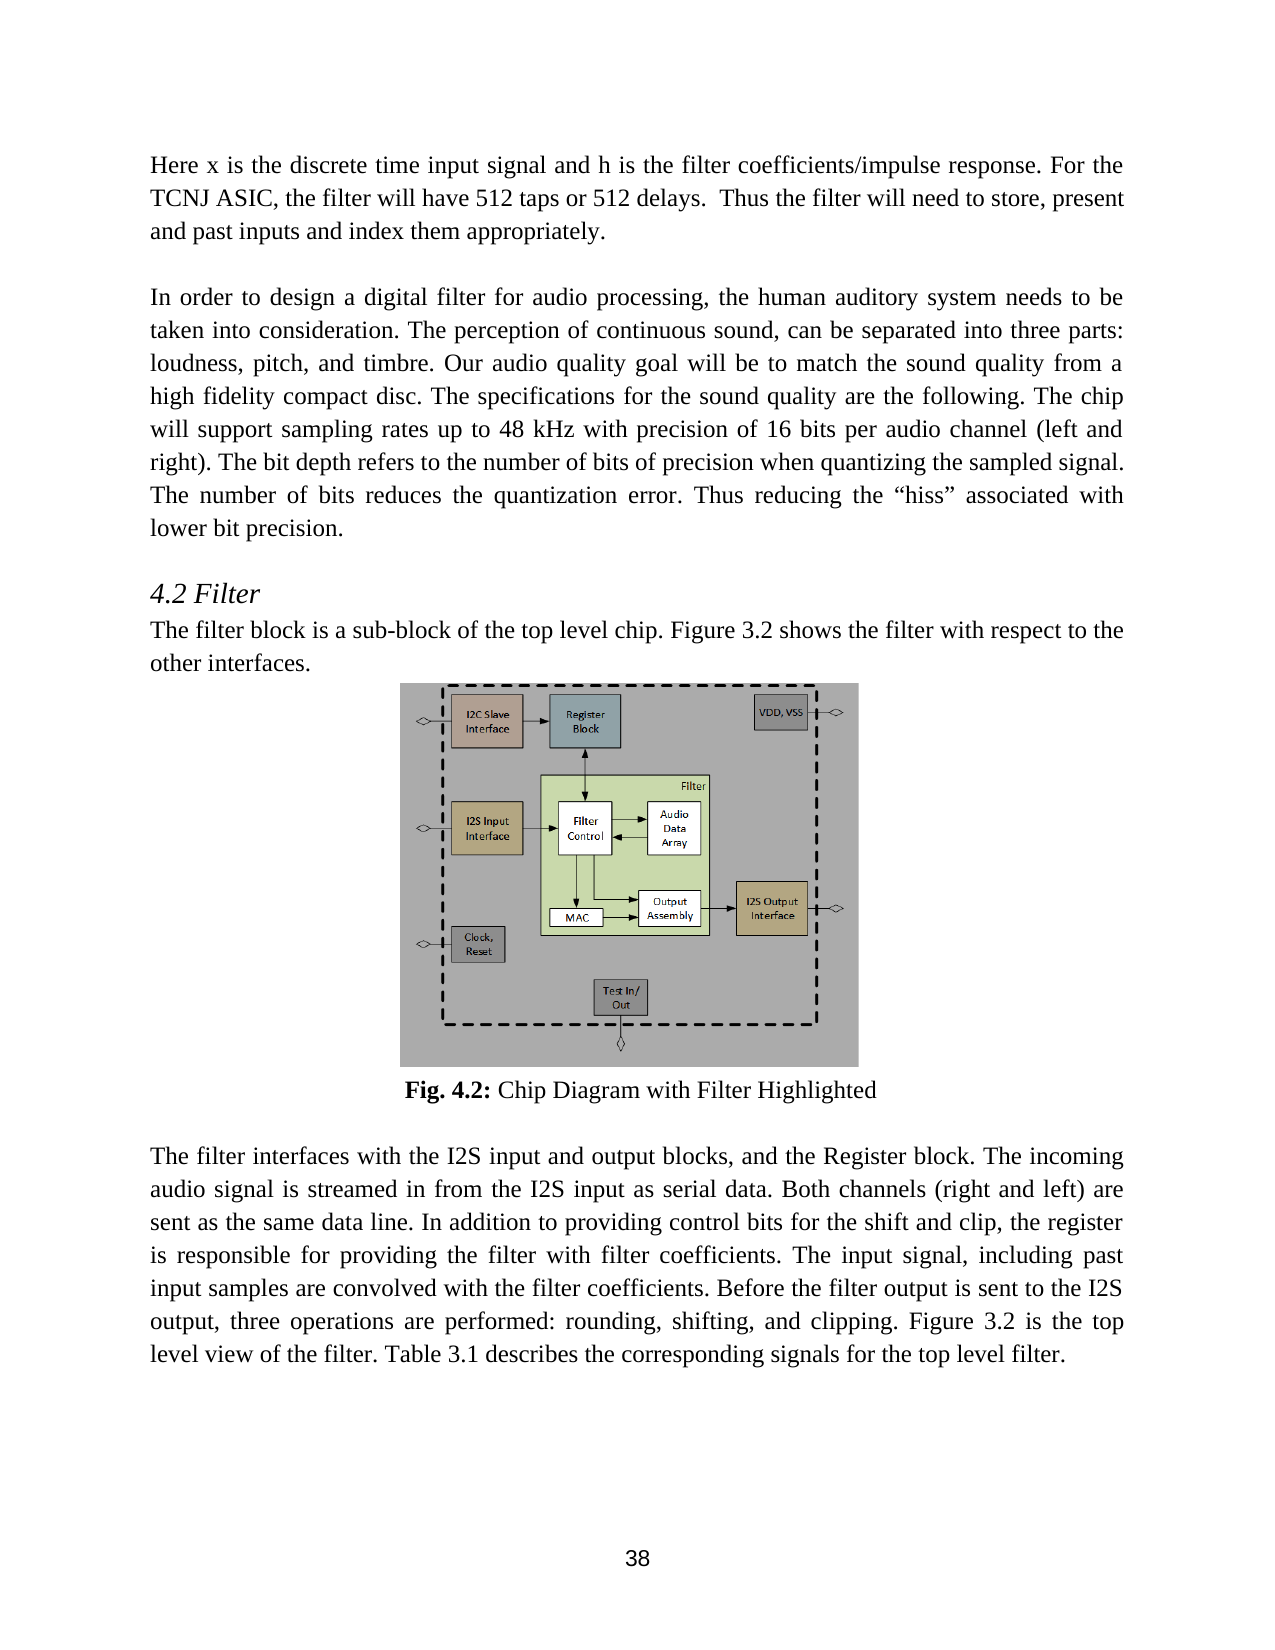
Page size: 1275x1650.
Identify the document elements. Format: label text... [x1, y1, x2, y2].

text In order to design a digital filter for audio processing, the human auditory system needs to be taken into consideration. The perception of continuous sound, can be separated into three parts: loudness, pitch, and timbre. Our audio quality goal will be to match the sound quality from a high fidelity compact disc. The specifications for the sound quality are the following. The chip will support sampling rates up to 48 kHz with precision of 16 bits per audio channel (left and right). The bit depth refers to the number of bits of precision when quantizing the sampled signal. The number of bits reduces the quantization error. Thus reducing the “hiss” associated with lower bit precision. [150, 282, 1125, 542]
picture [400, 683, 859, 1067]
text Here x is the discrete time input signal and h is the filter coefficients/impulse response. For the TCNJ ASIC, the filter will have 512 taps or 512 delays. Thus the filter will need to store, present and past inputs and index them appropriately. [150, 150, 1125, 245]
text The filter interfaces with the I2S input and output blocks, and the Register block. The incoming audio signal is streamed in from the I2S input as serial data. Both channels (right and left) are sent as the same data line. In addition to providing control bits for the shift and clip, the register is responsible for providing the filter with filter coefficients. The input signal, including past input samples are convolved with the filter coefficients. Before the filter output is sent to the I2S output, three operations are performed: rounding, shifting, and clipping. Figure 3.2 is the top level view of the filter. Table 3.1 describes the corresponding signals for the top level filter. [150, 1141, 1125, 1368]
text The filter block is a sub-block of the top level chip. Figure 3.2 shows the filter with respect to the other interfaces. [150, 615, 1125, 677]
text 4.2 Filter [150, 576, 1125, 610]
